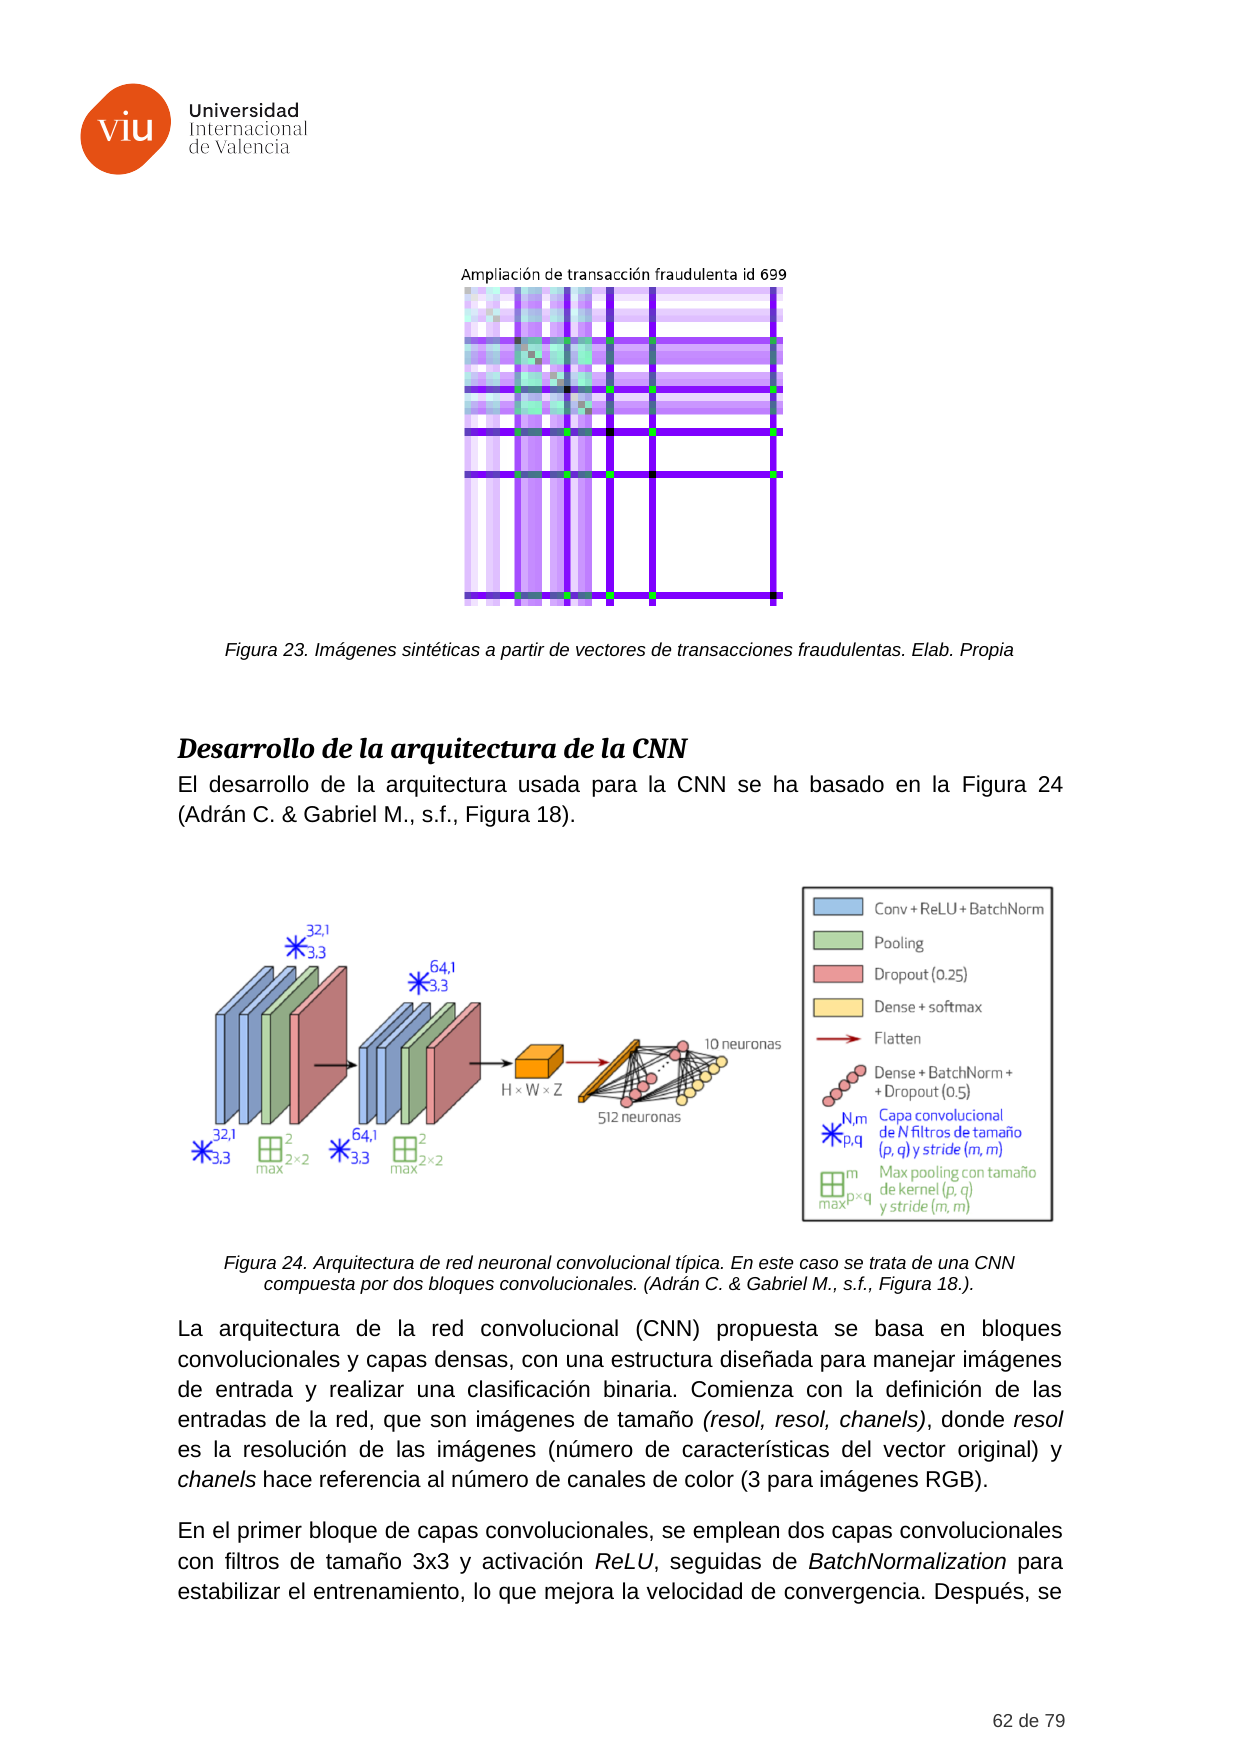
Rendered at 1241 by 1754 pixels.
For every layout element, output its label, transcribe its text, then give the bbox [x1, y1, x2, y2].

text La arquitectura de la red convolucional (CNN) propuesta se basa en bloques convolucionales y capas densas, con una estructura diseñada para manejar imágenes de entrada y realizar una clasificación binaria. Comienza con la definición de las entradas de la red, que son imágenes de tamaño (resol, resol, chanels), donde resol es la resolución de las imágenes (número de características del vector original) y chanels hace referencia al número de canales de color (3 para imágenes RGB). [177, 1315, 1063, 1493]
subtitle Desarrollo de la arquitectura de la CNN [177, 732, 1063, 766]
text Figura 23. Imágenes sintéticas a partir de vectores de transacciones fraudulentas. Elab. Propia [177, 639, 1063, 660]
text Figura 24. Arquitectura de red neuronal convolucional típica. En este caso se trata de una CNN compuesta por dos bloques convolucionales. (Adrán C. & Gabriel M., s.f., Figura 18.). [177, 1251, 1063, 1294]
picture [59, 62, 329, 197]
picture [177, 851, 1063, 1227]
picture [452, 259, 795, 614]
text El desarrollo de la arquitectura usada para la CNN se ha basado en la Figura 24 (Adrán C. & Gabriel M., s.f., Figura 18). [177, 771, 1063, 827]
